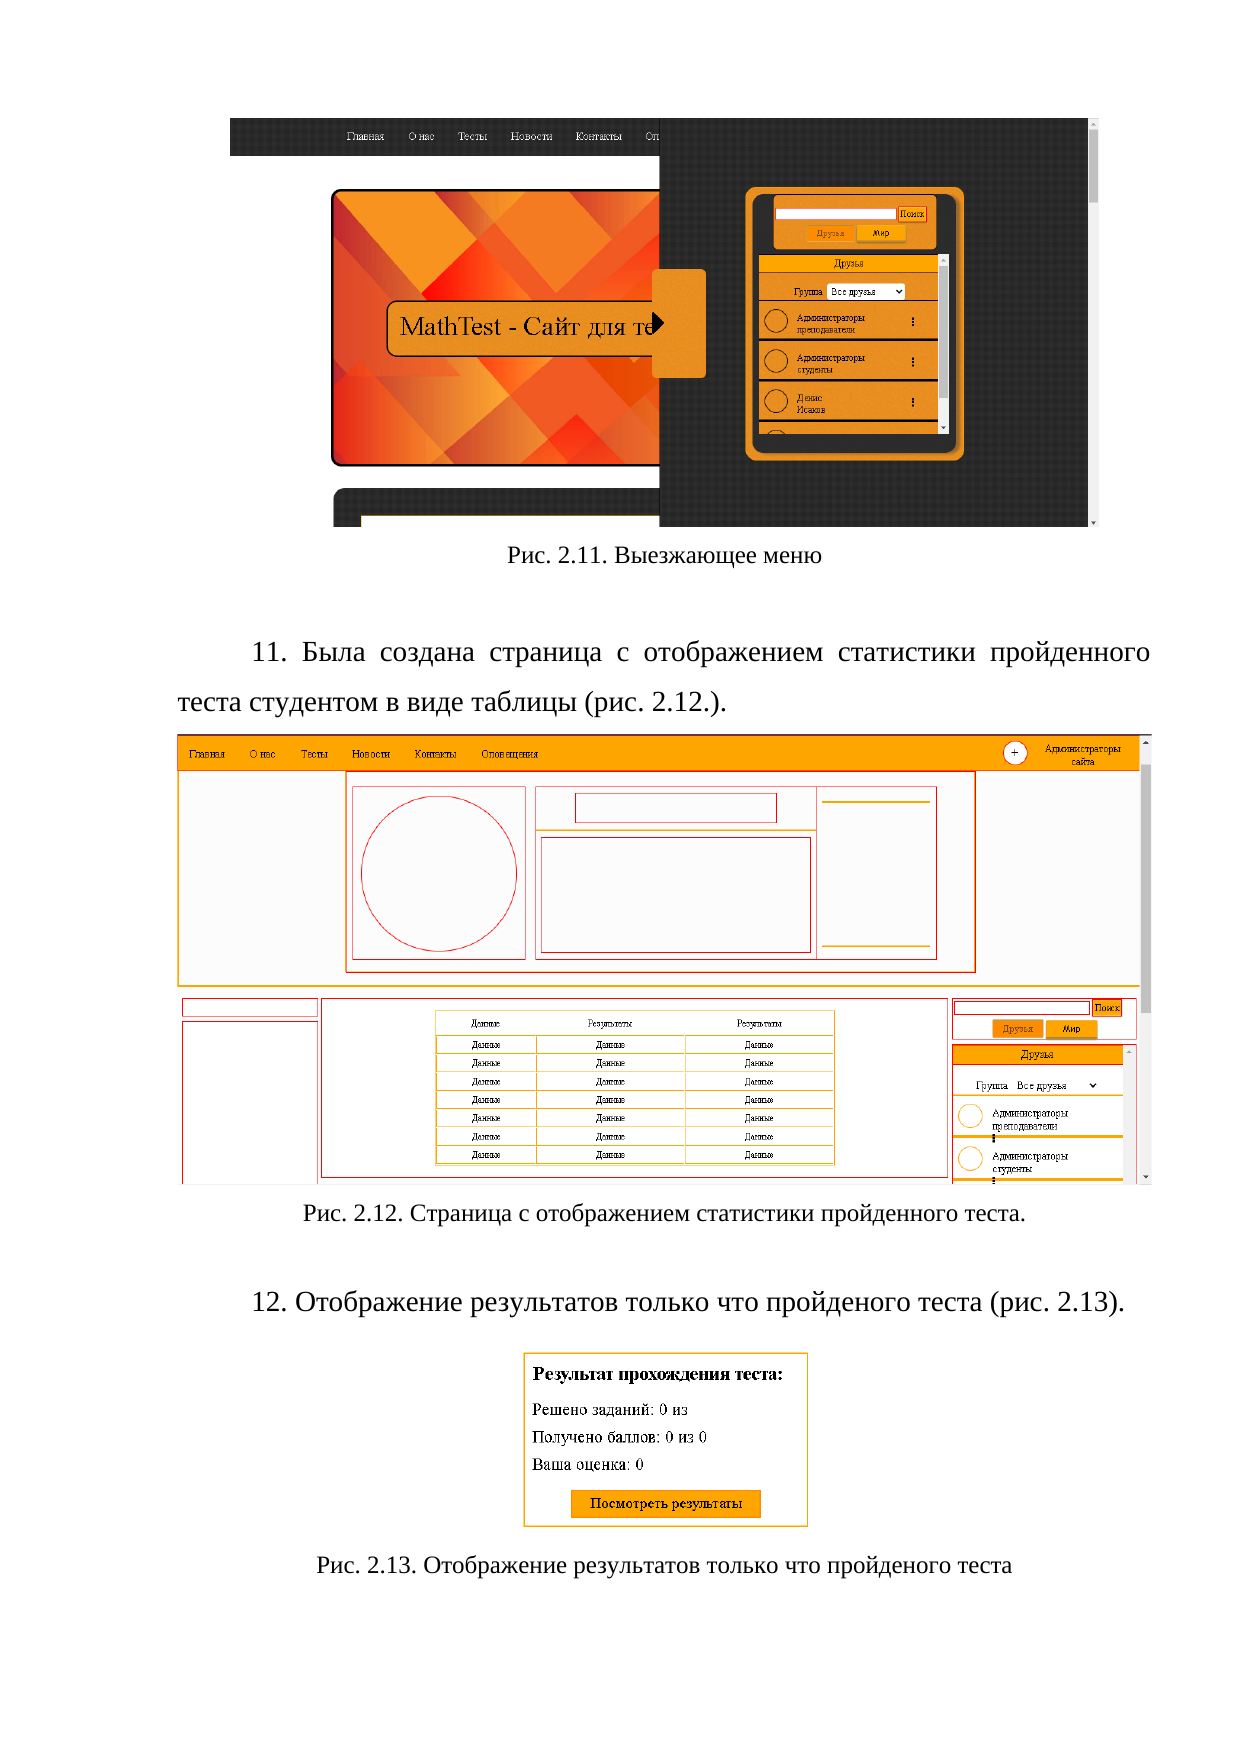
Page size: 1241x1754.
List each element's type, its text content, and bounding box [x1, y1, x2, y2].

picture [230, 118, 1099, 527]
text Рис. 2.13. Отображение результатов только что пройденого теста [177, 1550, 1152, 1579]
text 12. Отображение результатов только что пройденого теста (рис. 2.13). [177, 1284, 1152, 1318]
picture [514, 1334, 815, 1537]
text Рис. 2.11. Выезжающее меню [177, 540, 1152, 569]
picture [177, 734, 1152, 1185]
text 11. Была создана страница с отображением статистики пройденного теста студентом в виде таблицы (рис. 2.12.). [177, 634, 1152, 717]
text Рис. 2.12. Страница с отображением статистики пройденного теста. [177, 1198, 1152, 1227]
